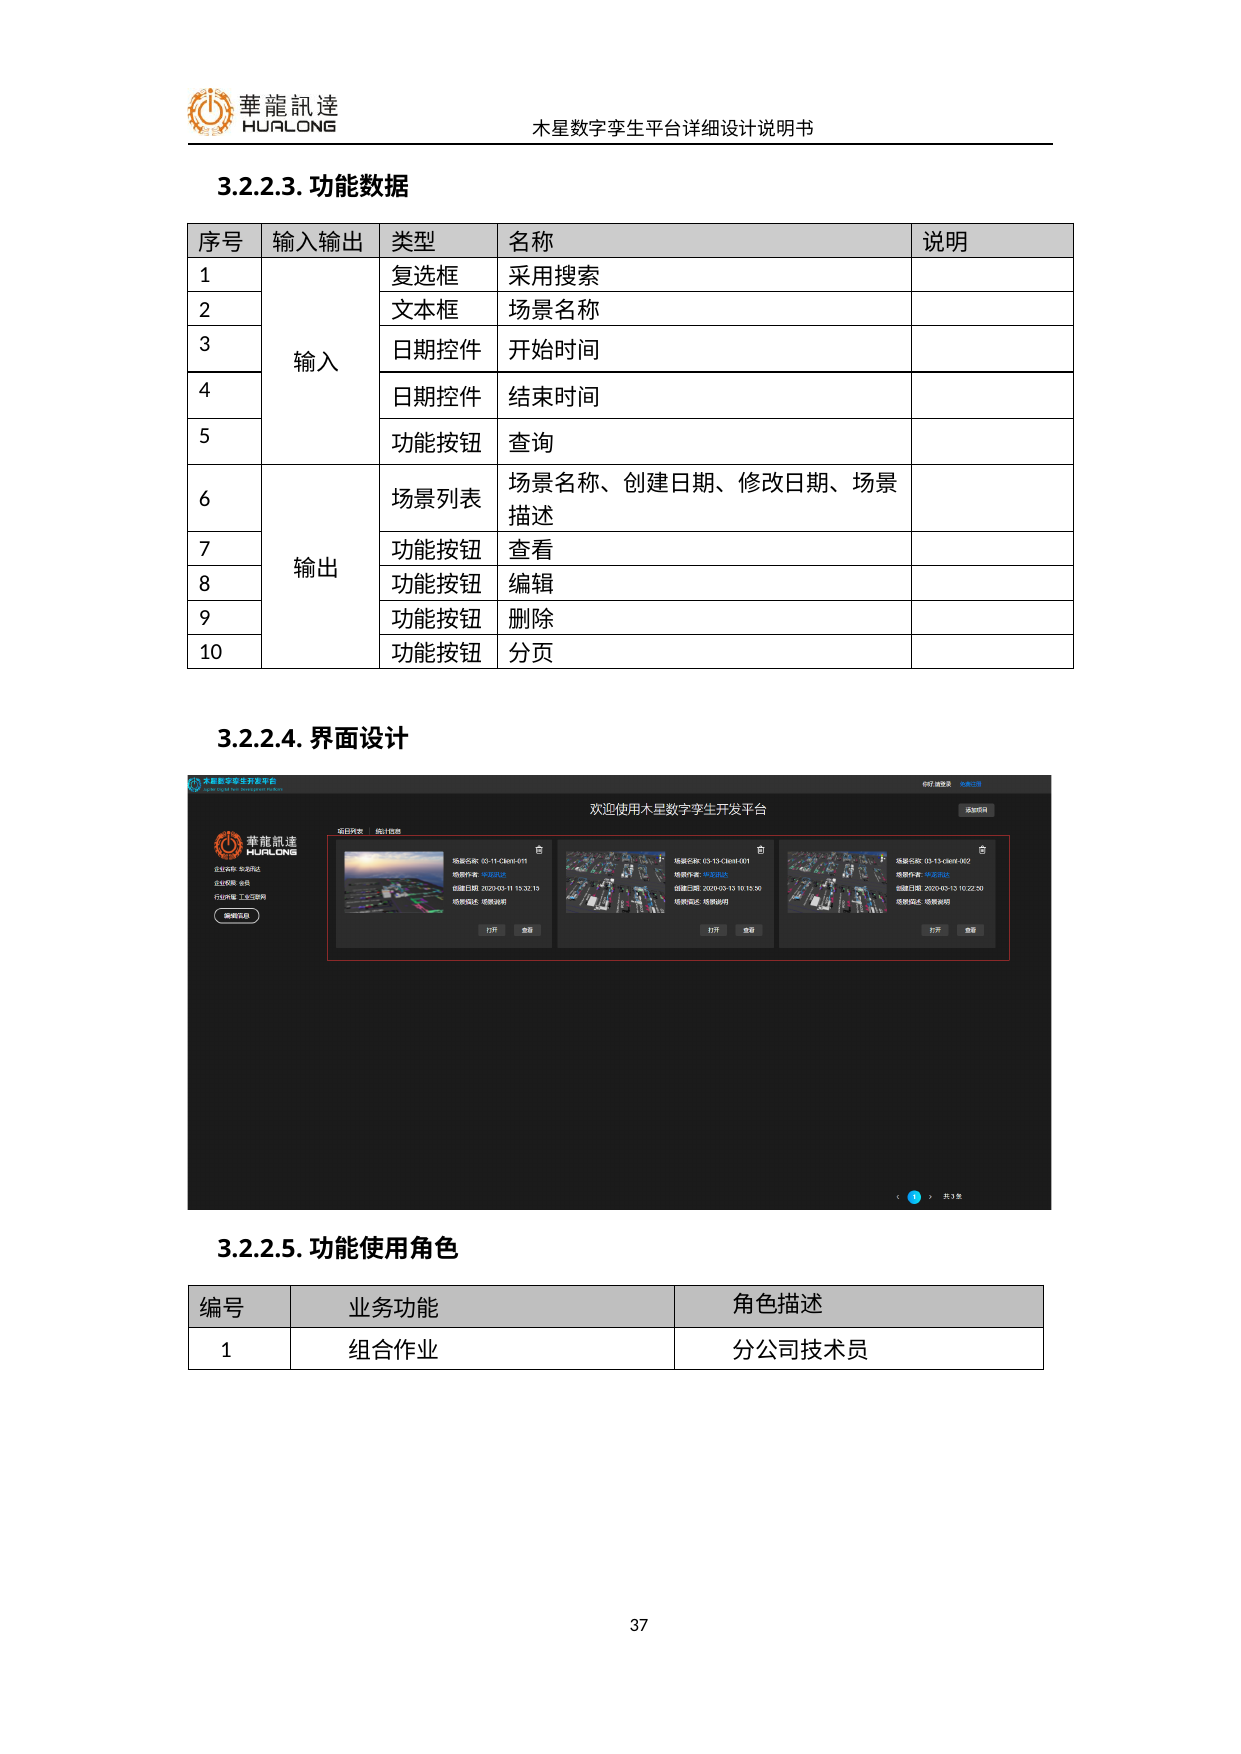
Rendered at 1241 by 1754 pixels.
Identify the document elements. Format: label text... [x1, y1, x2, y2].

table_cell 6 [188, 465, 261, 531]
table_header 类型 [380, 224, 497, 257]
table_cell 输出 [262, 465, 379, 668]
table_cell 功能按钮 [380, 601, 497, 634]
table_cell [912, 292, 1073, 325]
subtitle 功能数据 [217, 167, 1053, 203]
table_cell [912, 601, 1073, 634]
table_cell 7 [188, 532, 261, 565]
table_cell 删除 [498, 601, 911, 634]
table_cell 组合作业 [291, 1328, 674, 1369]
table_cell 复选框 [380, 258, 497, 291]
table_header 业务功能 [291, 1286, 674, 1327]
table_cell [912, 566, 1073, 599]
table_cell [912, 326, 1073, 371]
table_cell 功能按钮 [380, 635, 497, 668]
table_cell 查询 [498, 419, 911, 463]
table_cell 2 [188, 292, 261, 325]
table_cell 1 [189, 1328, 290, 1369]
table_cell 文本框 [380, 292, 497, 325]
table_cell 3 [188, 326, 261, 371]
table_cell 编辑 [498, 566, 911, 599]
table_cell 9 [188, 601, 261, 634]
table_header 输入输出 [262, 224, 379, 257]
picture [187, 88, 338, 136]
table_header 名称 [498, 224, 911, 257]
table_cell [912, 465, 1073, 531]
subtitle 功能使用角色 [217, 1228, 1053, 1265]
table_cell 开始时间 [498, 326, 911, 371]
table_cell 日期控件 [380, 373, 497, 417]
table_cell 场景名称 [498, 292, 911, 325]
table_cell [912, 258, 1073, 291]
table_cell 10 [188, 635, 261, 668]
table_cell 8 [188, 566, 261, 599]
table_cell 分公司技术员 [675, 1328, 1043, 1369]
table_cell 4 [188, 373, 261, 417]
table_cell 分页 [498, 635, 911, 668]
table_cell 场景列表 [380, 465, 497, 531]
table_cell 5 [188, 419, 261, 463]
table_header 序号 [188, 224, 261, 257]
table_cell [912, 532, 1073, 565]
table_cell 采用搜索 [498, 258, 911, 291]
table_cell [912, 373, 1073, 417]
table_cell [912, 419, 1073, 463]
table_header 说明 [912, 224, 1073, 257]
table_cell 1 [188, 258, 261, 291]
table_header 编号 [189, 1286, 290, 1327]
table_cell 功能按钮 [380, 566, 497, 599]
table_cell 功能按钮 [380, 532, 497, 565]
table_cell [912, 635, 1073, 668]
subtitle 界面设计 [217, 719, 1053, 755]
table_cell 输入 [262, 258, 379, 463]
table_cell 查看 [498, 532, 911, 565]
table_cell 功能按钮 [380, 419, 497, 463]
table_header 角色描述 [675, 1286, 1043, 1327]
table_cell 场景名称、创建日期、修改日期、场景描述 [498, 465, 911, 531]
table_cell 结束时间 [498, 373, 911, 417]
table_cell 日期控件 [380, 326, 497, 371]
picture [187, 775, 1052, 1210]
